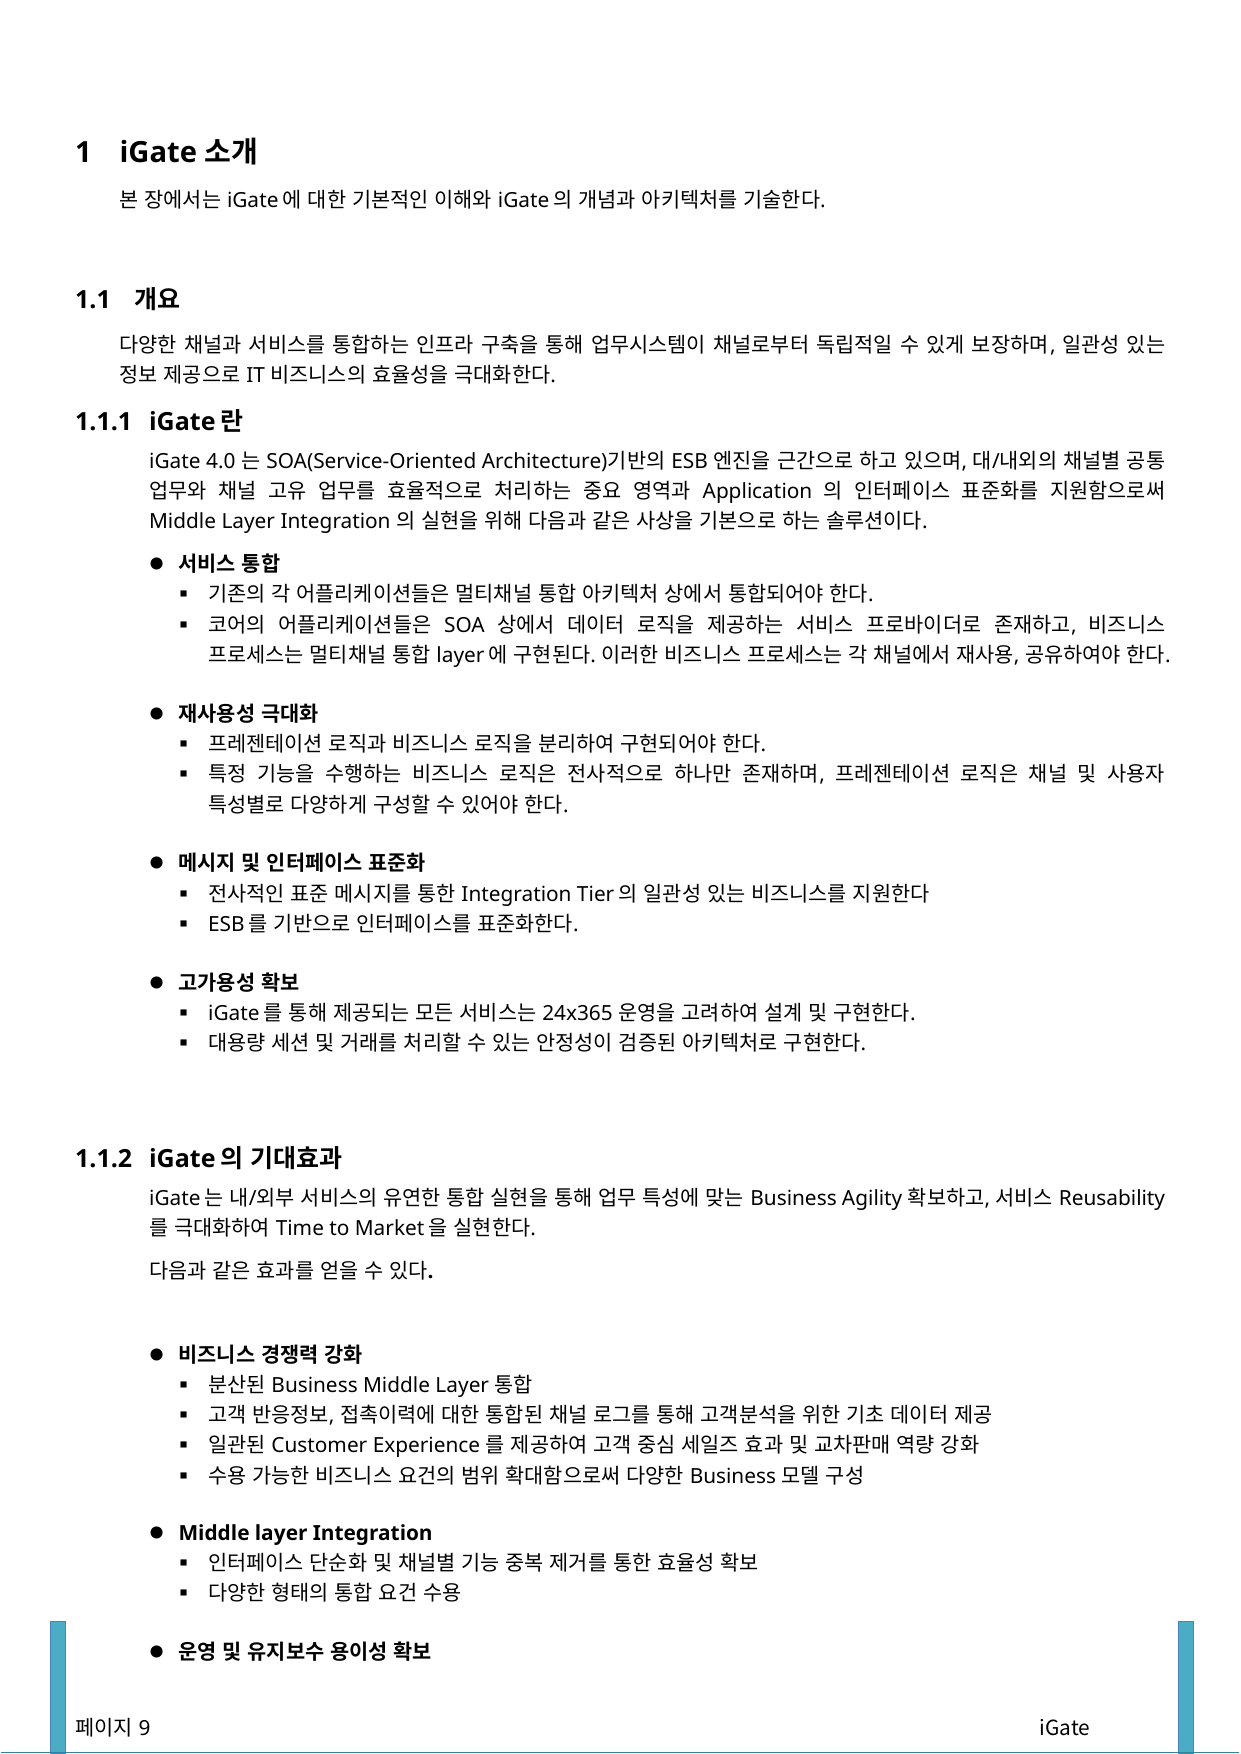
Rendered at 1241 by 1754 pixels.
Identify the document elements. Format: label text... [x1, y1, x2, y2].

subtitle iGate 소개 [75, 128, 1150, 171]
list 특정 기능을 수행하는 비즈니스 로직은 전사적으로 하나만 존재하며, 프레젠테이션 로직은 채널 및 사용자 특성별로 다양하게 구성할 수 있어야 한다. [178, 757, 1165, 818]
list 다양한 형태의 통합 요건 수용 [178, 1576, 1165, 1607]
text iGate는 내/외부 서비스의 유연한 통합 실현을 통해 업무 특성에 맞는 Business Agility 확보하고, 서비스 Reusability를 극대화하여 Time to Market을 실현한다. [149, 1181, 1165, 1242]
list 프레젠테이션 로직과 비즈니스 로직을 분리하여 구현되어야 한다. [178, 727, 1165, 757]
subtitle iGate의 기대효과 [75, 1138, 1144, 1175]
text 비즈니스 경쟁력 강화 [149, 1338, 1165, 1368]
text 고가용성 확보 [149, 966, 1165, 996]
list 대용량 세션 및 거래를 처리할 수 있는 안정성이 검증된 아키텍처로 구현한다. [178, 1026, 1165, 1057]
list iGate를 통해 제공되는 모든 서비스는 24x365 운영을 고려하여 설계 및 구현한다. [178, 996, 1165, 1026]
text 재사용성 극대화 [149, 697, 1165, 727]
list 수용 가능한 비즈니스 요건의 범위 확대함으로써 다양한 Business 모델 구성 [178, 1459, 1165, 1489]
text 본 장에서는 iGate에 대한 기본적인 이해와 iGate의 개념과 아키텍처를 기술한다. [119, 183, 1165, 214]
text Middle layer Integration [149, 1518, 1165, 1546]
list 일관된 Customer Experience 를 제공하여 고객 중심 세일즈 효과 및 교차판매 역량 강화 [178, 1429, 1165, 1459]
subtitle 개요 [75, 279, 1165, 316]
subtitle iGate란 [75, 401, 1144, 438]
list 코어의 어플리케이션들은 SOA 상에서 데이터 로직을 제공하는 서비스 프로바이더로 존재하고, 비즈니스 프로세스는 멀티채널 통합 layer에 구현된다. 이러한 비즈니스 프로세스는 각 채널에서 재사용, 공유하여야 한다. [178, 608, 1165, 668]
text 다양한 채널과 서비스를 통합하는 인프라 구축을 통해 업무시스템이 채널로부터 독립적일 수 있게 보장하며, 일관성 있는 정보 제공으로 IT 비즈니스의 효율성을 극대화한다. [119, 328, 1165, 389]
list 기존의 각 어플리케이션들은 멀티채널 통합 아키텍처 상에서 통합되어야 한다. [178, 578, 1165, 608]
list 분산된 Business Middle Layer 통합 [178, 1368, 1165, 1398]
list ESB를 기반으로 인터페이스를 표준화한다. [178, 907, 1165, 937]
text 메시지 및 인터페이스 표준화 [149, 847, 1165, 877]
list 인터페이스 단순화 및 채널별 기능 중복 제거를 통한 효율성 확보 [178, 1546, 1165, 1576]
list 고객 반응정보, 접촉이력에 대한 통합된 채널 로그를 통해 고객분석을 위한 기초 데이터 제공 [178, 1398, 1165, 1429]
text 서비스 통합 [149, 547, 1165, 578]
text iGate 4.0 는 SOA(Service-Oriented Architecture)기반의 ESB 엔진을 근간으로 하고 있으며, 대/내외의 채널별 공통 업무와 채널 고유 업무를 효율적으로 처리하는 중요 영역과 Application 의 인터페이스 표준화를 지원함으로써 Middle Layer Integration 의 실현을 위해 다음과 같은 사상을 기본으로 하는 솔루션이다. [149, 444, 1165, 535]
text 다음과 같은 효과를 얻을 수 있다. [149, 1254, 1165, 1284]
list 전사적인 표준 메시지를 통한 Integration Tier의 일관성 있는 비즈니스를 지원한다 [178, 877, 1165, 907]
text 운영 및 유지보수 용이성 확보 [149, 1635, 1165, 1665]
